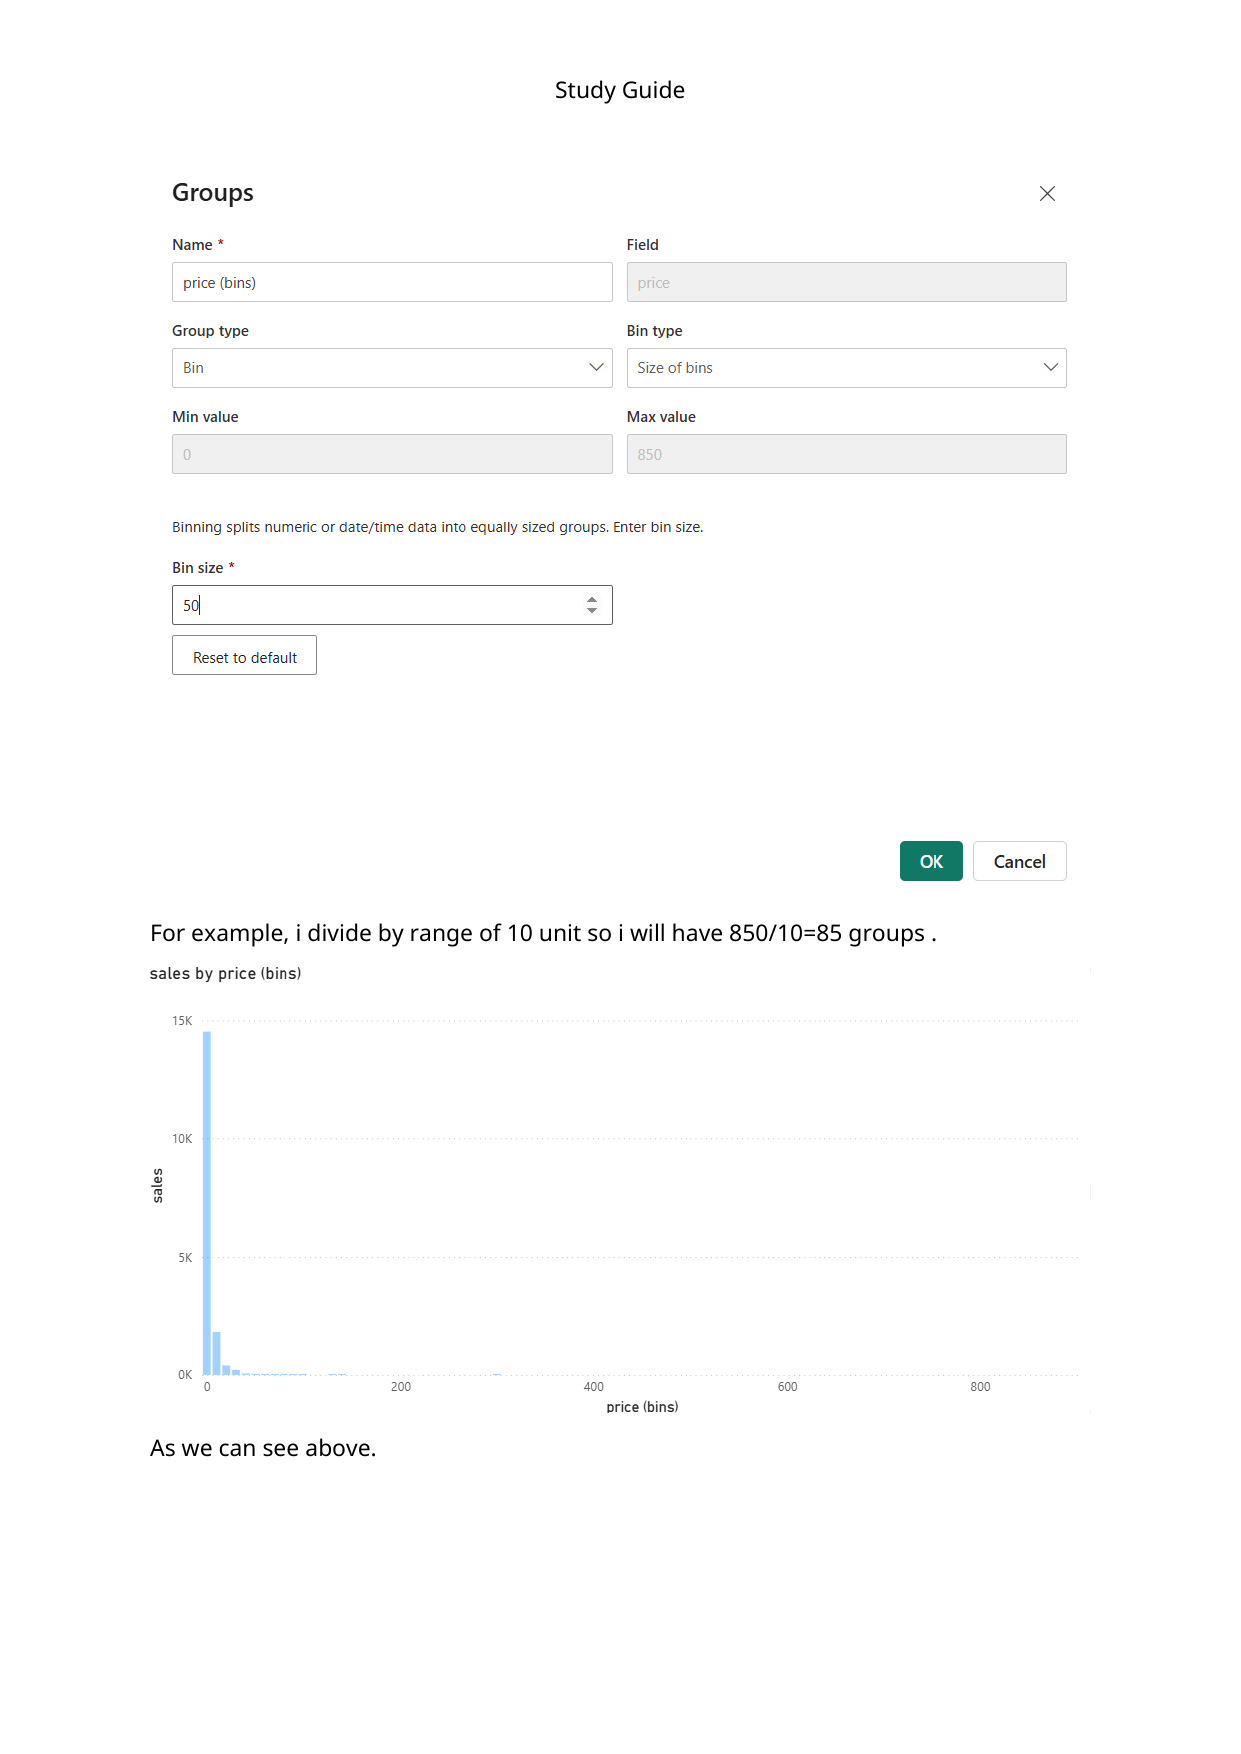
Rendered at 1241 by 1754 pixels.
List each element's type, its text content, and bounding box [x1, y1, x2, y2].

picture [150, 150, 1091, 898]
picture [150, 967, 1091, 1413]
text As we can see above. [150, 1432, 1090, 1463]
text For example, i divide by range of 10 unit so i will have 850/10=85 groups . [150, 917, 1090, 948]
